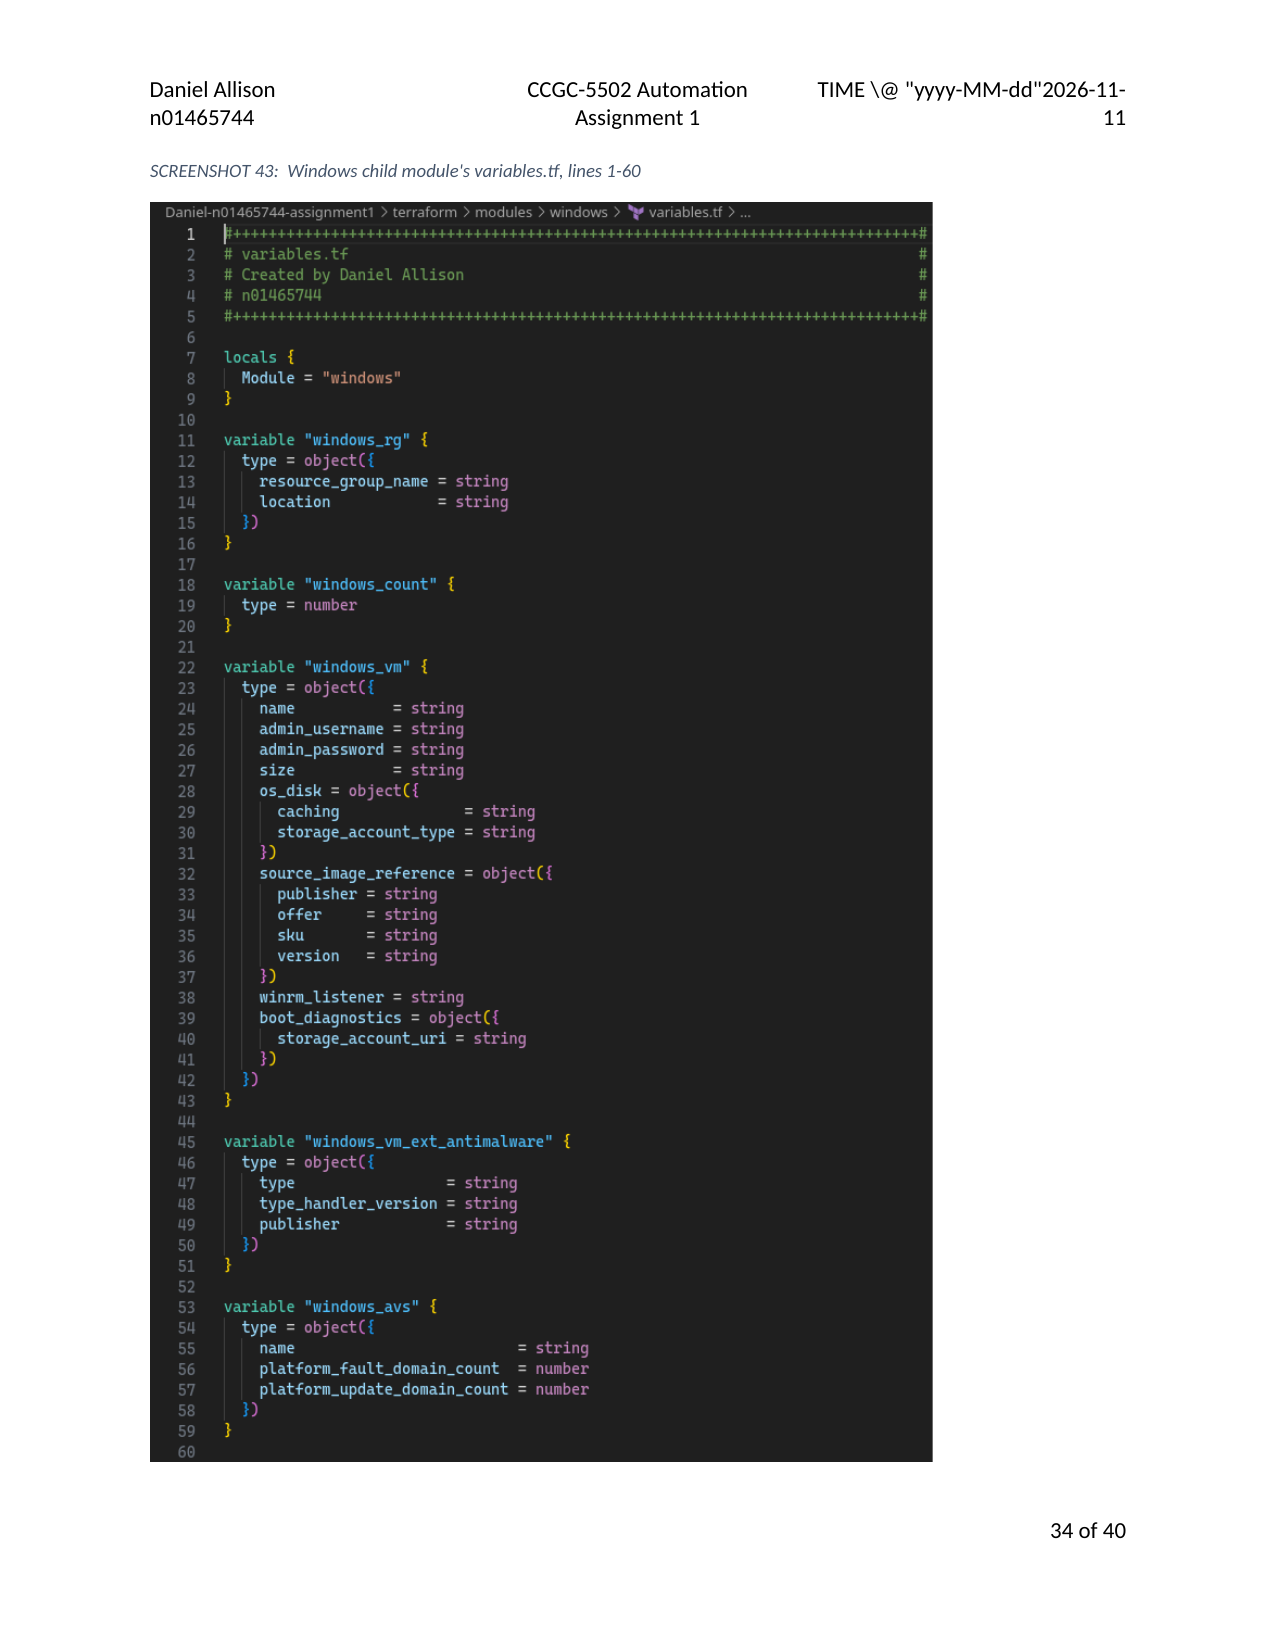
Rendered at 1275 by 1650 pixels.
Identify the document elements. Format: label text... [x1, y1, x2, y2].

picture [150, 202, 933, 1462]
text SCREENSHOT 43: Windows child module's variables.tf, lines 1-60 [150, 159, 1125, 182]
